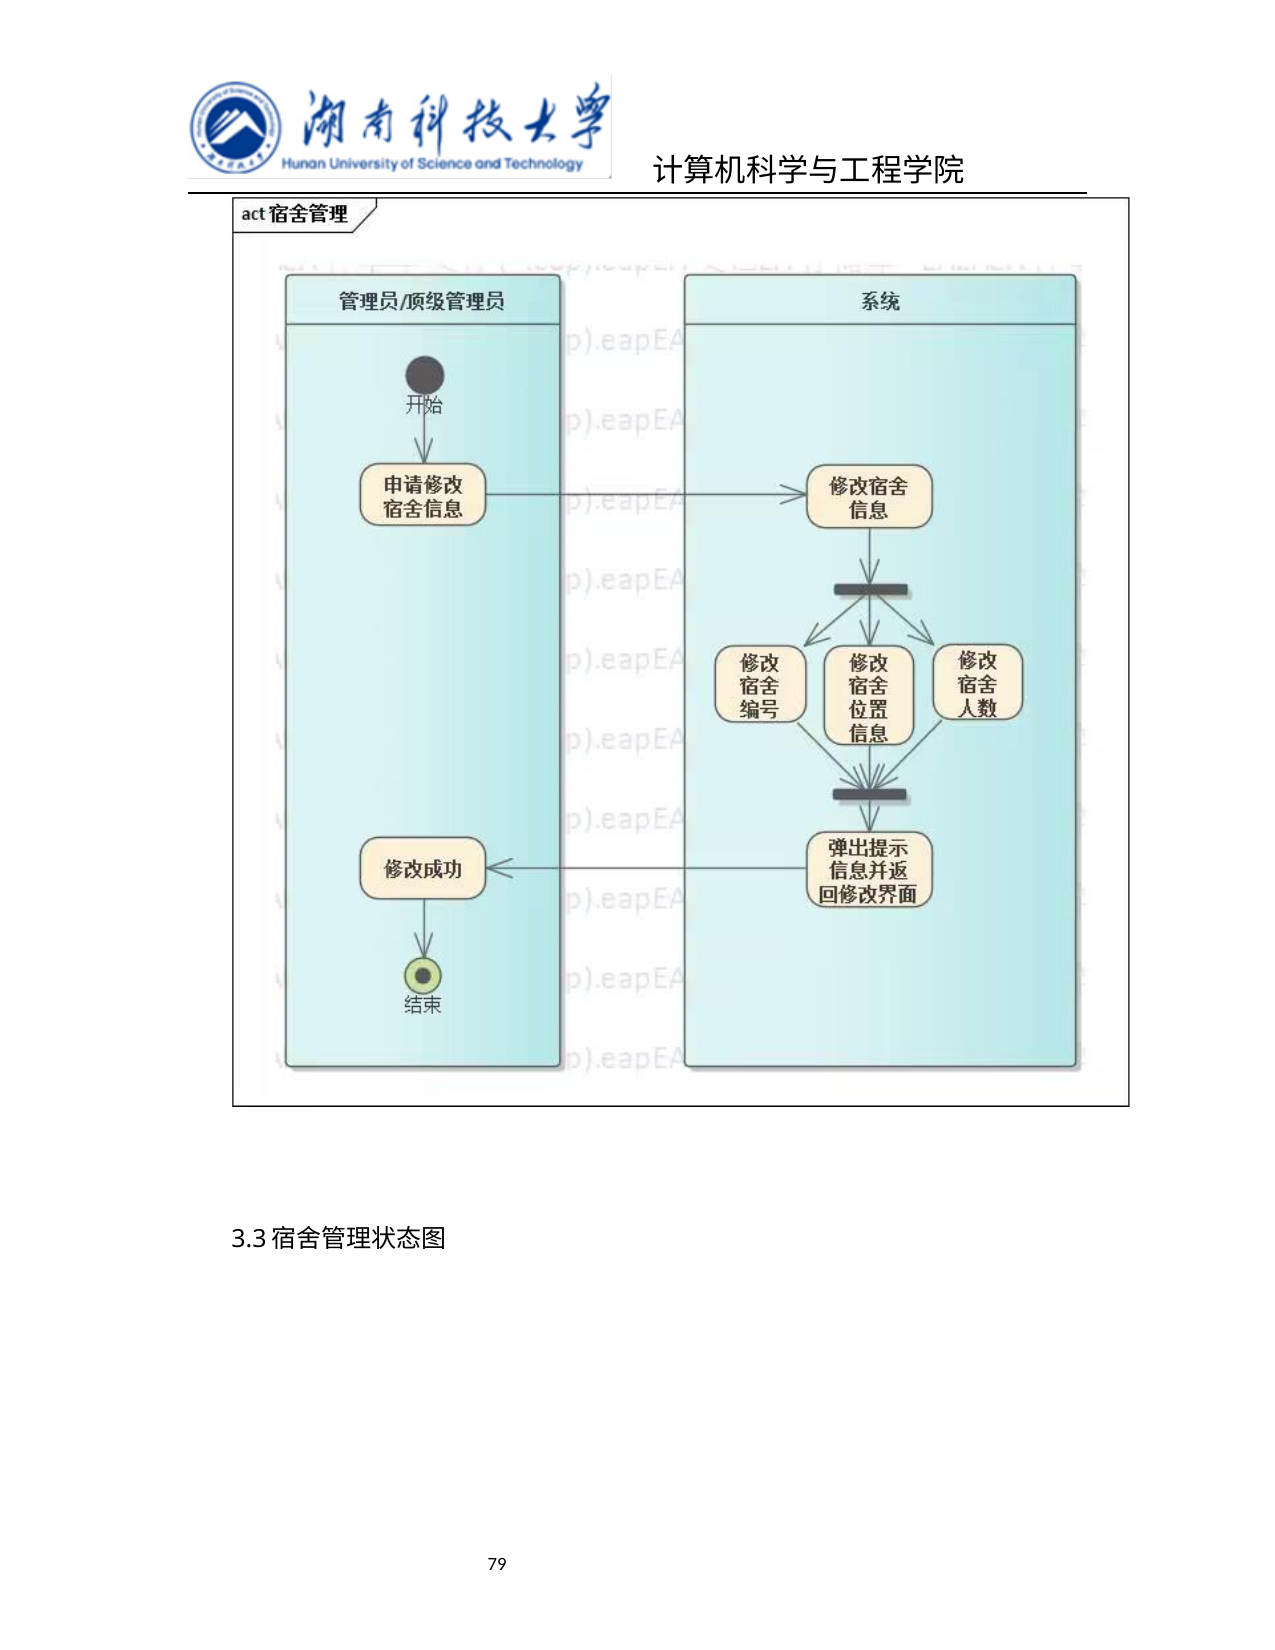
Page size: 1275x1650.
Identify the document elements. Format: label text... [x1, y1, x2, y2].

picture [231, 197, 1131, 1107]
picture [187, 75, 613, 182]
list 3.3宿舍管理状态图 [187, 1204, 1087, 1269]
